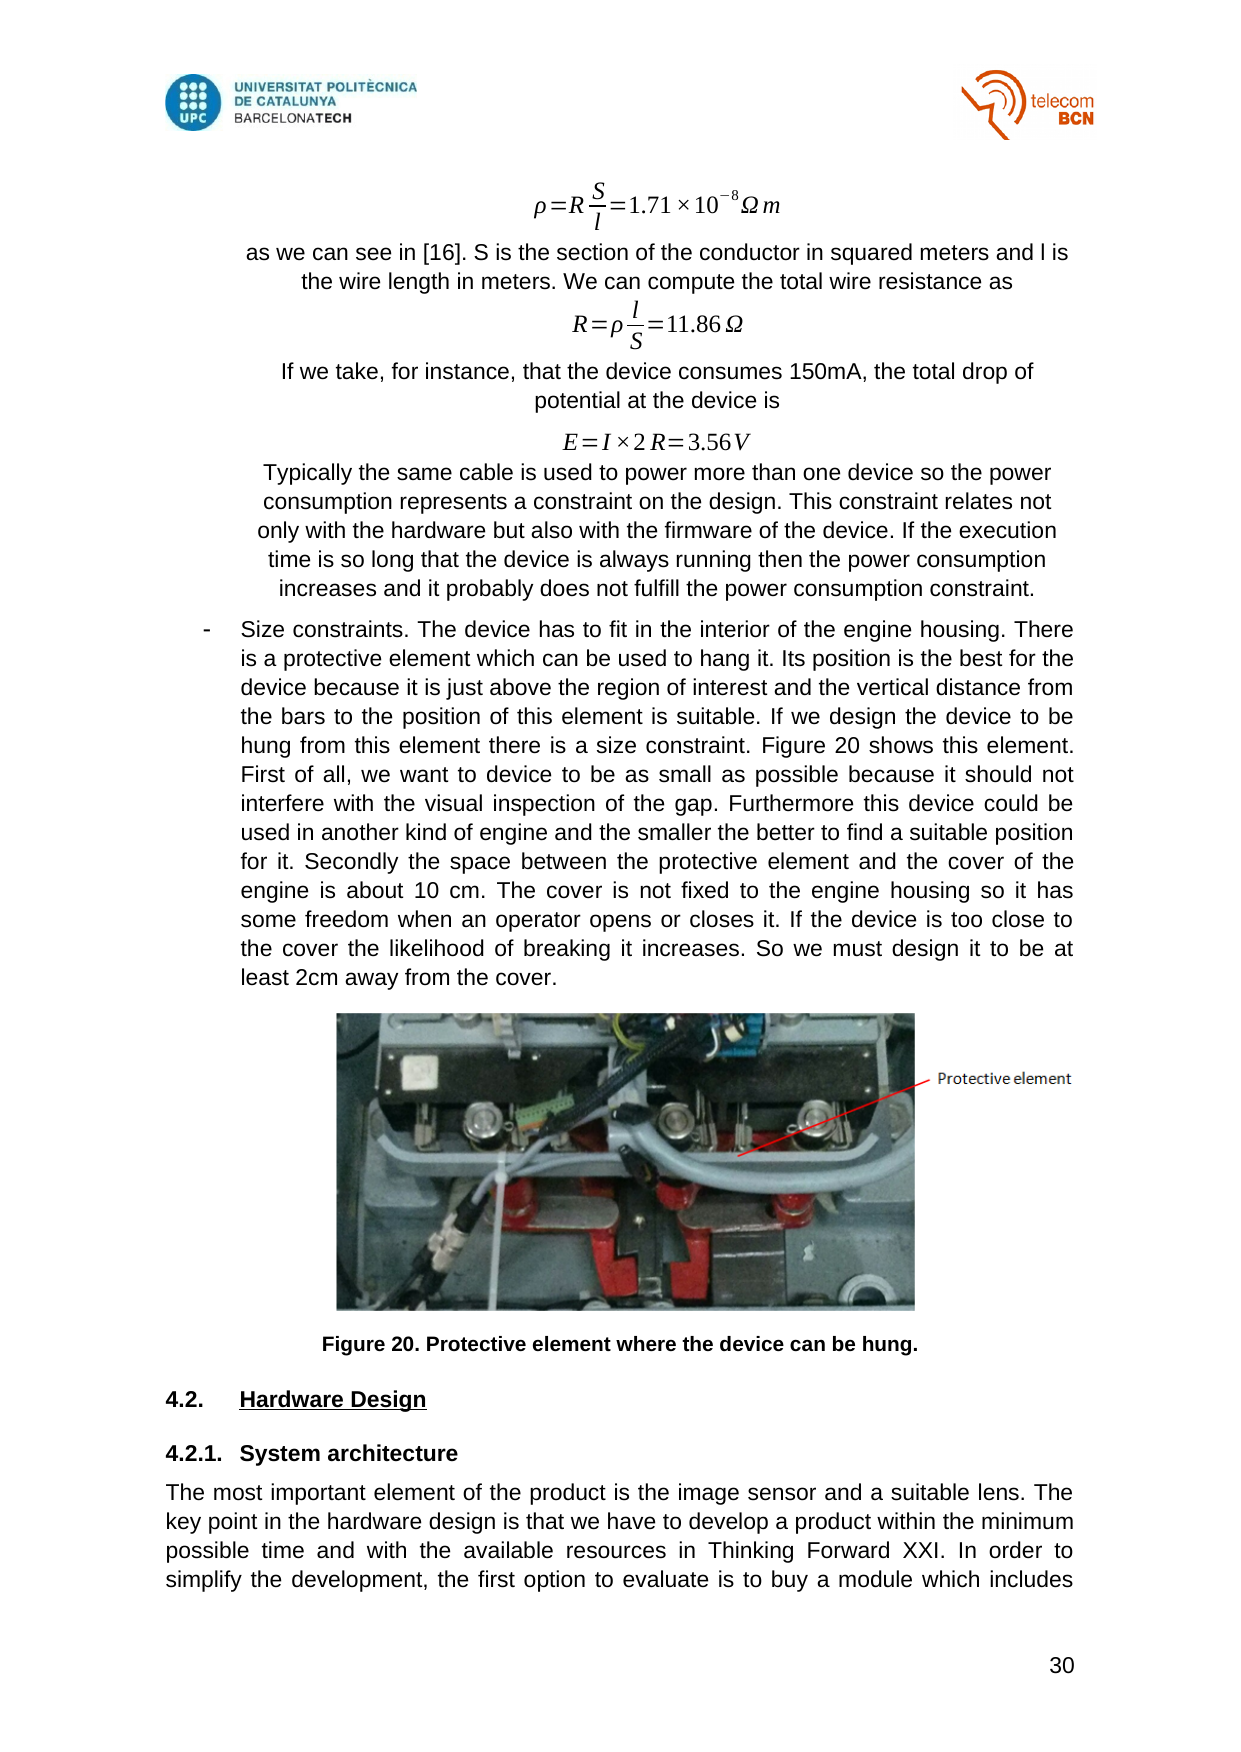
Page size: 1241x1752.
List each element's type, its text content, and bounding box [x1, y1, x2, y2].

picture [952, 64, 1097, 140]
subtitle System architecture [165, 1438, 1075, 1467]
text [165, 1479, 1075, 1592]
subtitle Hardware Design [165, 1383, 1075, 1413]
picture [165, 1005, 1075, 1317]
text as we can see in [16]. S is the section of the conductor in squared meters and l is the wire length in meters. We can compute the total wire resistance as If we take, for instance, that the device consumes 150mA, the total drop of potential at the device is [239, 177, 1075, 413]
picture [165, 74, 417, 131]
list Size constraints. The device has to fit in the interior of the engine housing. There is a protective element which can be used to hang it. Its position is the best for the device because it is just above the region of interest and the vertical distance from the bars to the position of this element is suitable. If we design the device to be hung from this element there is a size constraint. Figure 20 shows this element. First of all, we want to device to be as small as possible because it should not interfere with the visual inspection of the gap. Furthermore this device could be used in another kind of engine and the smaller the better to find a suitable position for it. Secondly the space between the protective element and the cover of the engine is about 10 cm. The cover is not fixed to the engine housing so it has some freedom when an operator opens or closes it. If the device is too close to the cover the likelihood of breaking it increases. So we must design it to be at least 2cm away from the cover. [203, 616, 1075, 990]
text Typically the same cable is used to power more than one device so the power consumption represents a constraint on the design. This constraint relates not only with the hardware but also with the firmware of the device. If the execution time is so long that the device is always running then the power consumption increases and it probably does not fulfill the power consumption constraint. [239, 429, 1075, 601]
